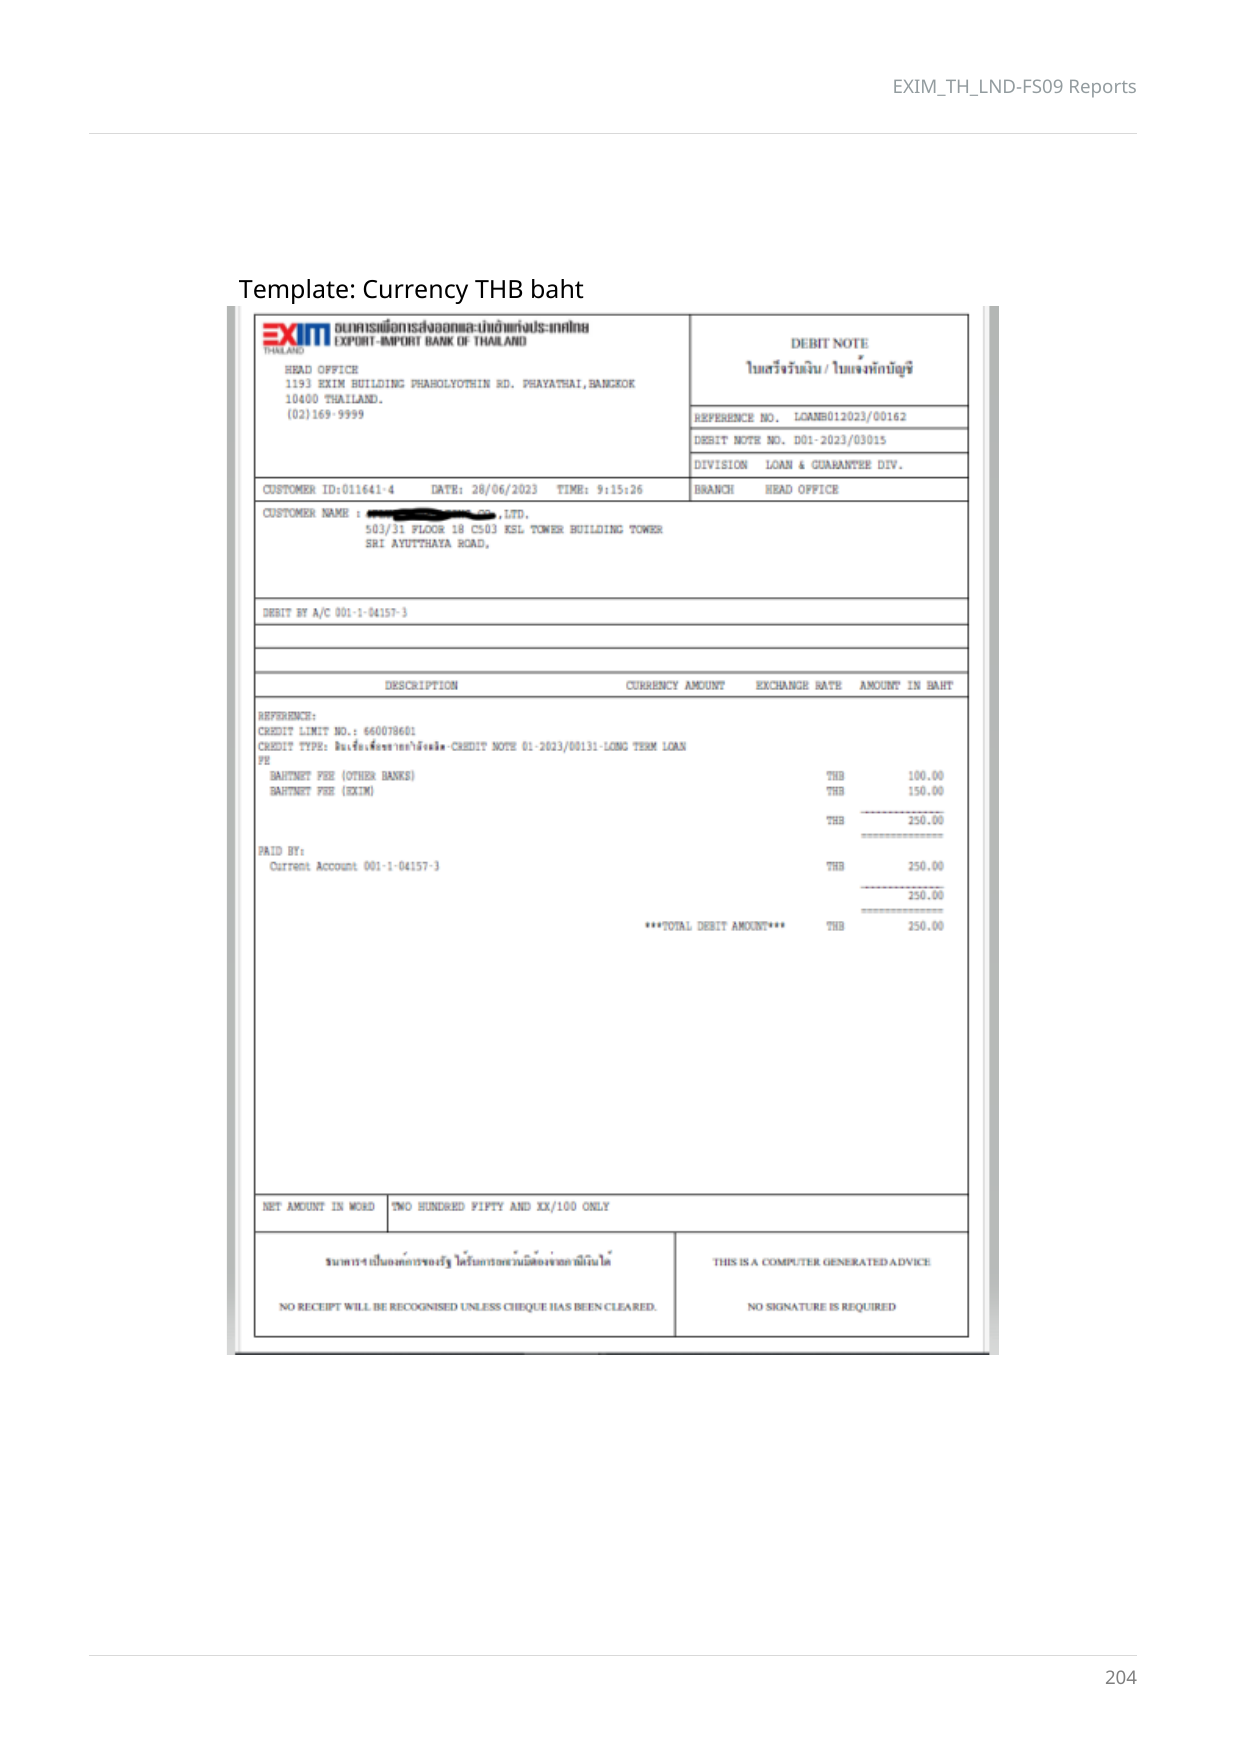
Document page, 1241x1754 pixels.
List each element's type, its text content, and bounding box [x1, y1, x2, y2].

picture [226, 306, 999, 1355]
text Template: Currency THB baht [164, 272, 1137, 306]
